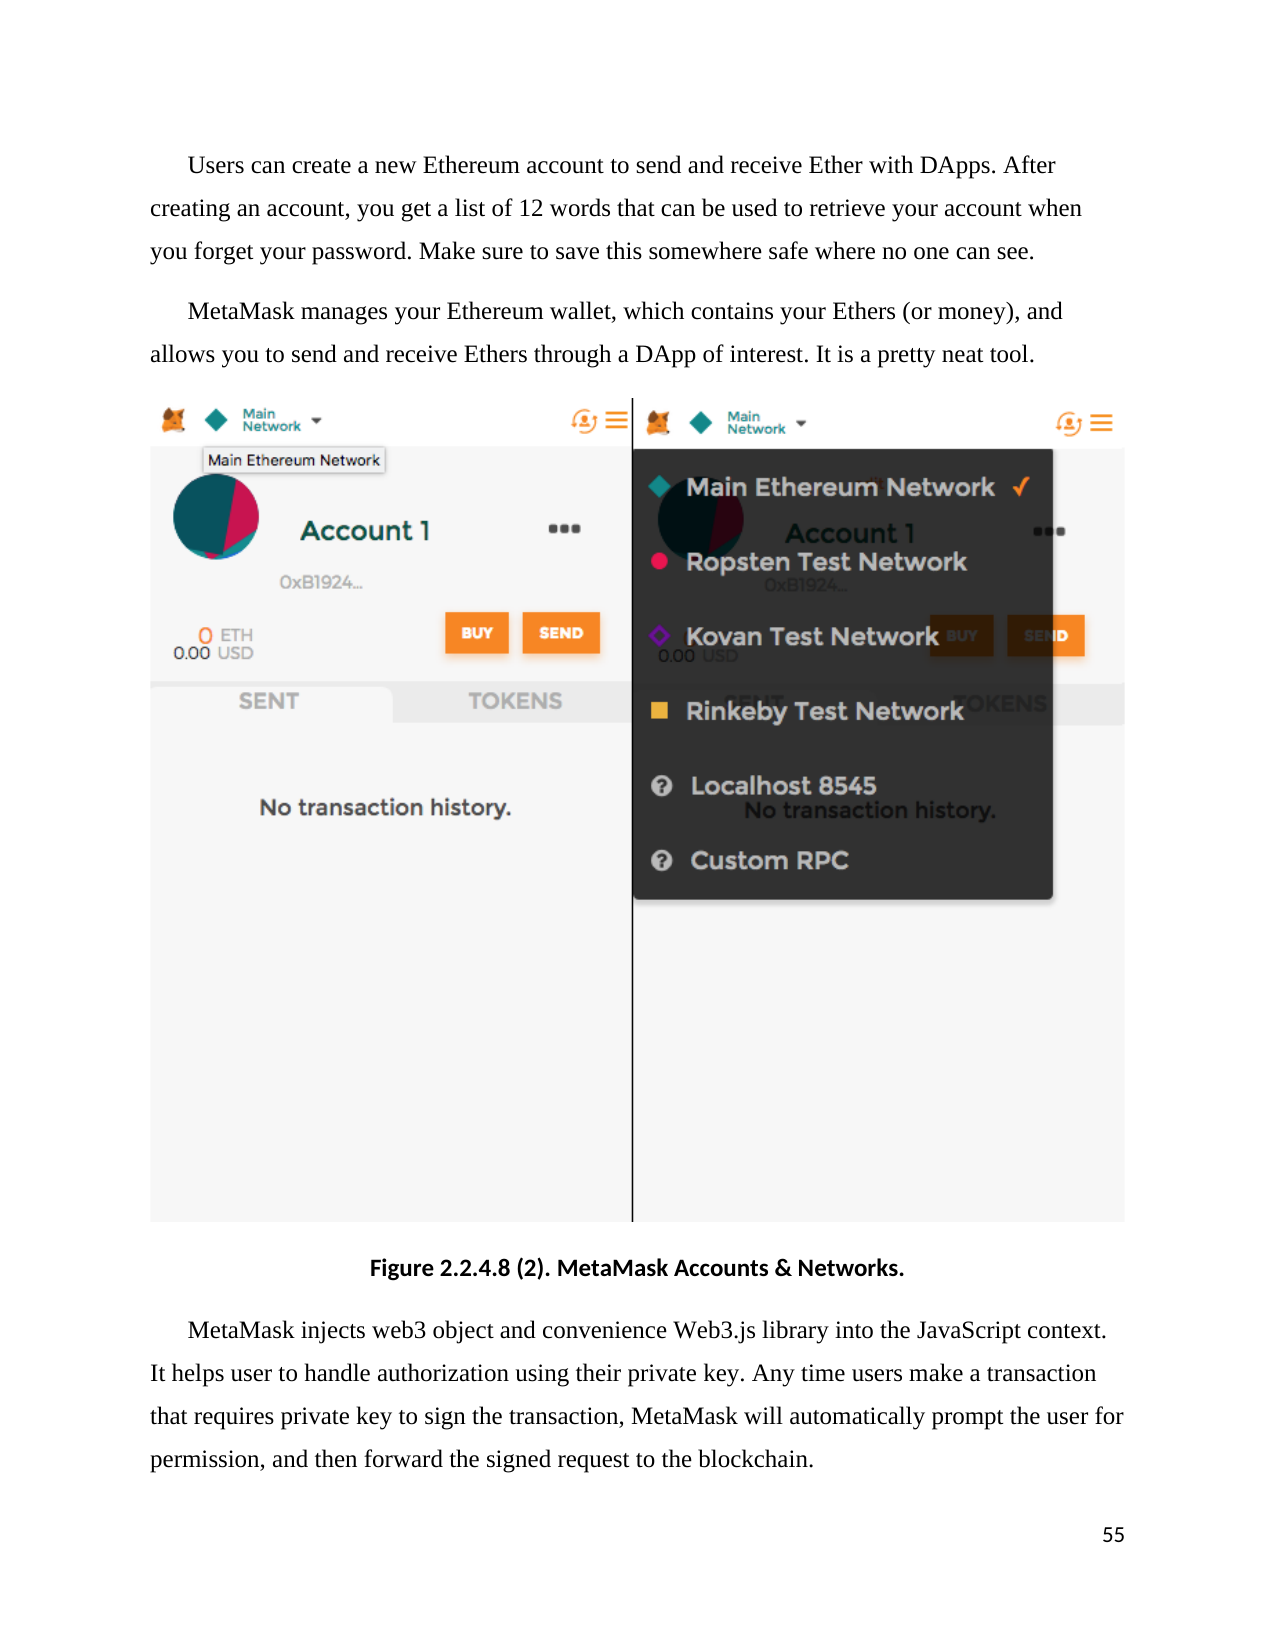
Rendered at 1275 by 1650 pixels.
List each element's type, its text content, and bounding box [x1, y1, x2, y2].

text MetaMask manages your Ethereum wallet, which contains your Ethers (or money), and allows you to send and receive Ethers through a DApp of interest. It is a pretty neat tool. [150, 296, 1125, 368]
text Figure 2.2.4.8 (2). MetaMask Accounts & Networks. [150, 1252, 1125, 1283]
picture [150, 398, 1125, 1222]
text MetaMask injects web3 object and convenience Web3.js library into the JavaScript context. It helps user to handle authorization using their private key. Any time users make a transaction that requires private key to sign the transaction, MetaMask will automatically prompt the user for permission, and then forward the signed request to the blockchain. [150, 1315, 1125, 1473]
text Users can create a new Ethereum account to send and receive Ether with DApps. After creating an account, you get a list of 12 words that can be used to retrieve your account when you forget your password. Make sure to save this somewhere safe where no one can see. [150, 150, 1125, 265]
